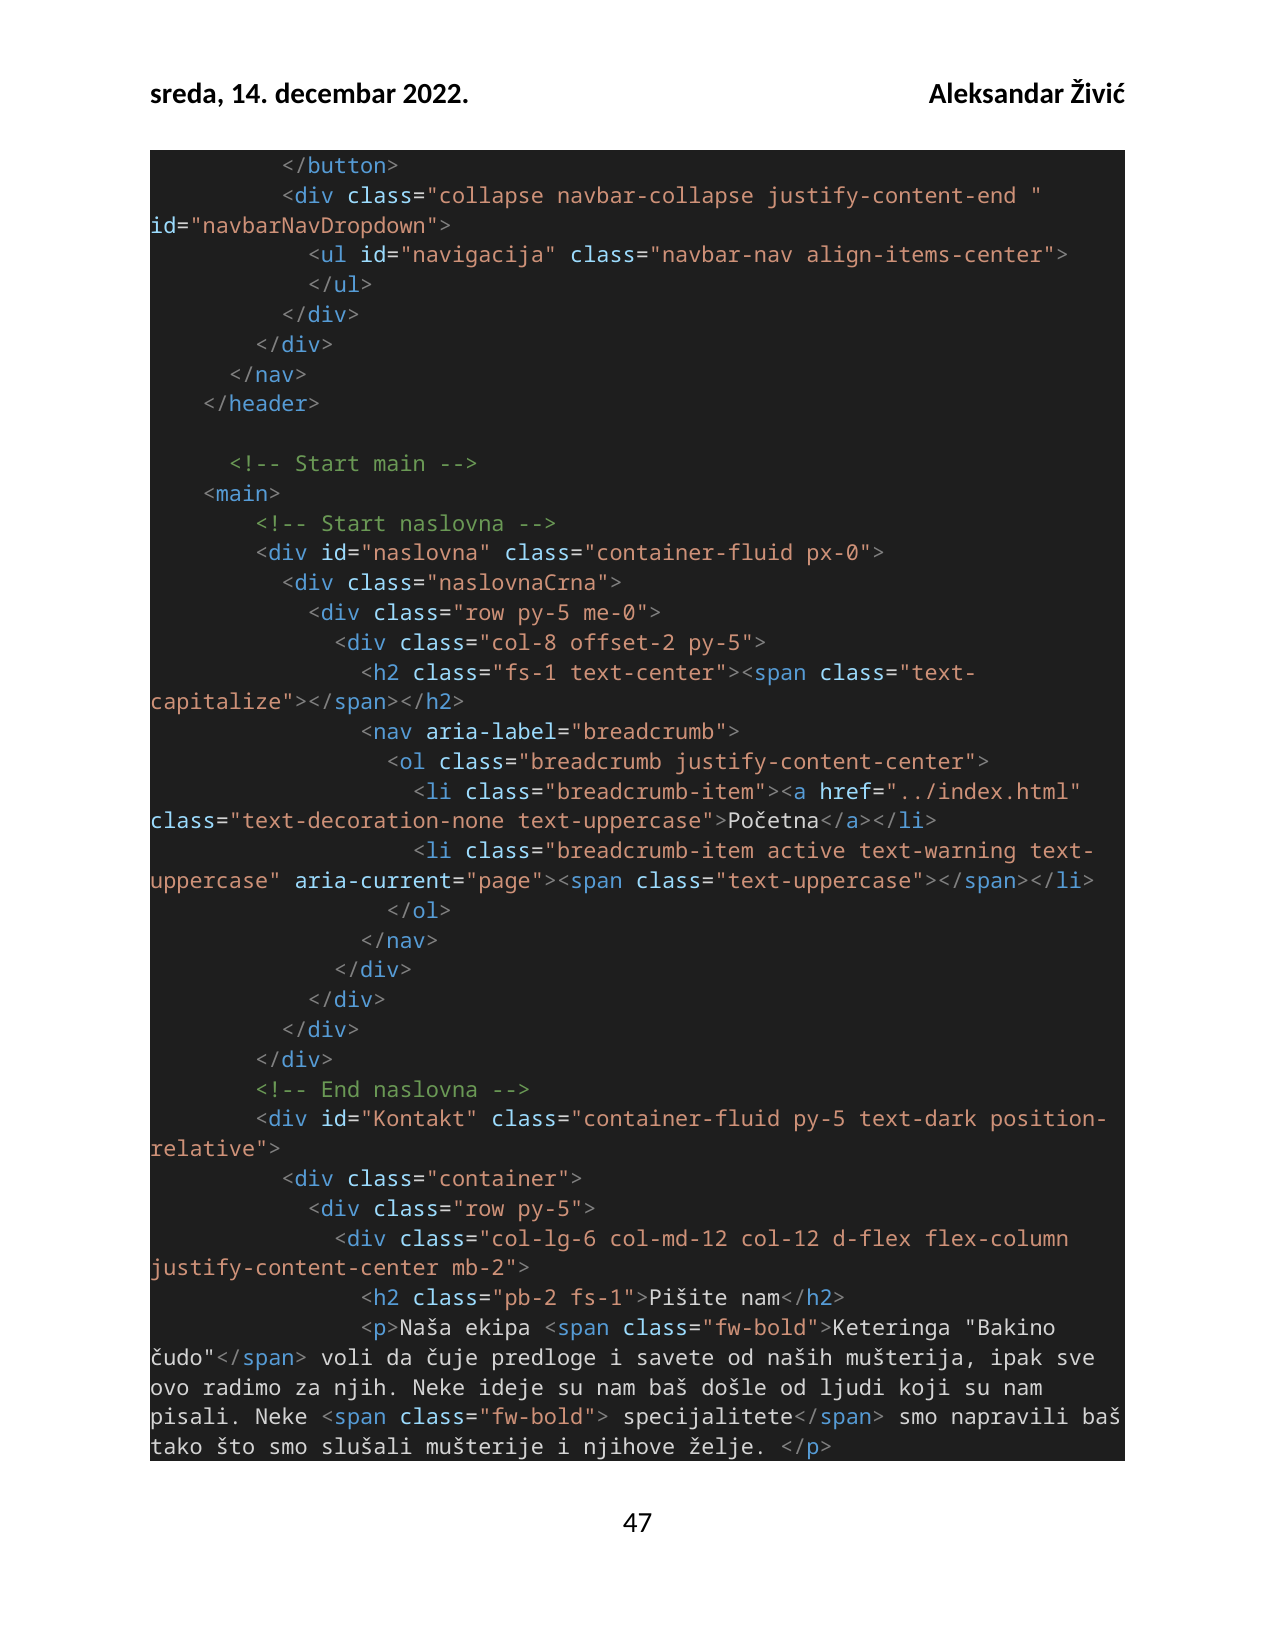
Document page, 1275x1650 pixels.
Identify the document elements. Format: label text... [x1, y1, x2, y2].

text <div class="naslovnaCrna"> [150, 567, 1125, 597]
text <div id="Kontakt" class="container-fluid py-5 text-dark position-relative"> [150, 1103, 1125, 1163]
text <div class="collapse navbar-collapse justify-content-end " id="navbarNavDropdown"> [150, 180, 1125, 239]
text <nav aria-label="breadcrumb"> [150, 716, 1125, 746]
text </div> [150, 329, 1125, 358]
text <div class="container"> [150, 1163, 1125, 1193]
text <div class="row py-5"> [150, 1193, 1125, 1222]
text </header> [150, 388, 1125, 418]
text <div class="col-8 offset-2 py-5"> [150, 627, 1125, 656]
text </div> [150, 1044, 1125, 1073]
text <ul id="navigacija" class="navbar-nav align-items-center"> [150, 239, 1125, 269]
text </div> [150, 954, 1125, 984]
text <!-- Start main --> [150, 448, 1125, 478]
text </div> [150, 299, 1125, 329]
text <!-- End naslovna --> [150, 1073, 1125, 1103]
text <li class="breadcrumb-item"><a href="../index.html" class="text-decoration-none text-uppercase">Početna</a></li> [150, 776, 1125, 835]
text <p>Naša ekipa <span class="fw-bold">Keteringa "Bakino čudo"</span> voli da čuje predloge i savete od naših mušterija, ipak sve ovo radimo za njih. Neke ideje su nam baš došle od ljudi koji su nam pisali. Neke <span class="fw-bold"> specijalitete</span> smo napravili baš tako što smo slušali mušterije i njihove želje. </p> [150, 1312, 1125, 1461]
text <div class="col-lg-6 col-md-12 col-12 d-flex flex-column justify-content-center mb-2"> [150, 1222, 1125, 1282]
text </div> [150, 1014, 1125, 1044]
text <div id="naslovna" class="container-fluid px-0"> [150, 537, 1125, 567]
text </ol> [150, 895, 1125, 924]
text </nav> [150, 358, 1125, 388]
text <ol class="breadcrumb justify-content-center"> [150, 746, 1125, 776]
text <h2 class="pb-2 fs-1">Pišite nam</h2> [150, 1282, 1125, 1312]
text <li class="breadcrumb-item active text-warning text-uppercase" aria-current="page"><span class="text-uppercase"></span></li> [150, 835, 1125, 895]
text </button> [150, 150, 1125, 180]
text </ul> [150, 269, 1125, 299]
text </div> [150, 984, 1125, 1014]
text <h2 class="fs-1 text-center"><span class="text-capitalize"></span></h2> [150, 656, 1125, 716]
text <!-- Start naslovna --> [150, 507, 1125, 537]
text <div class="row py-5 me-0"> [150, 597, 1125, 627]
text </nav> [150, 924, 1125, 954]
text <main> [150, 478, 1125, 507]
